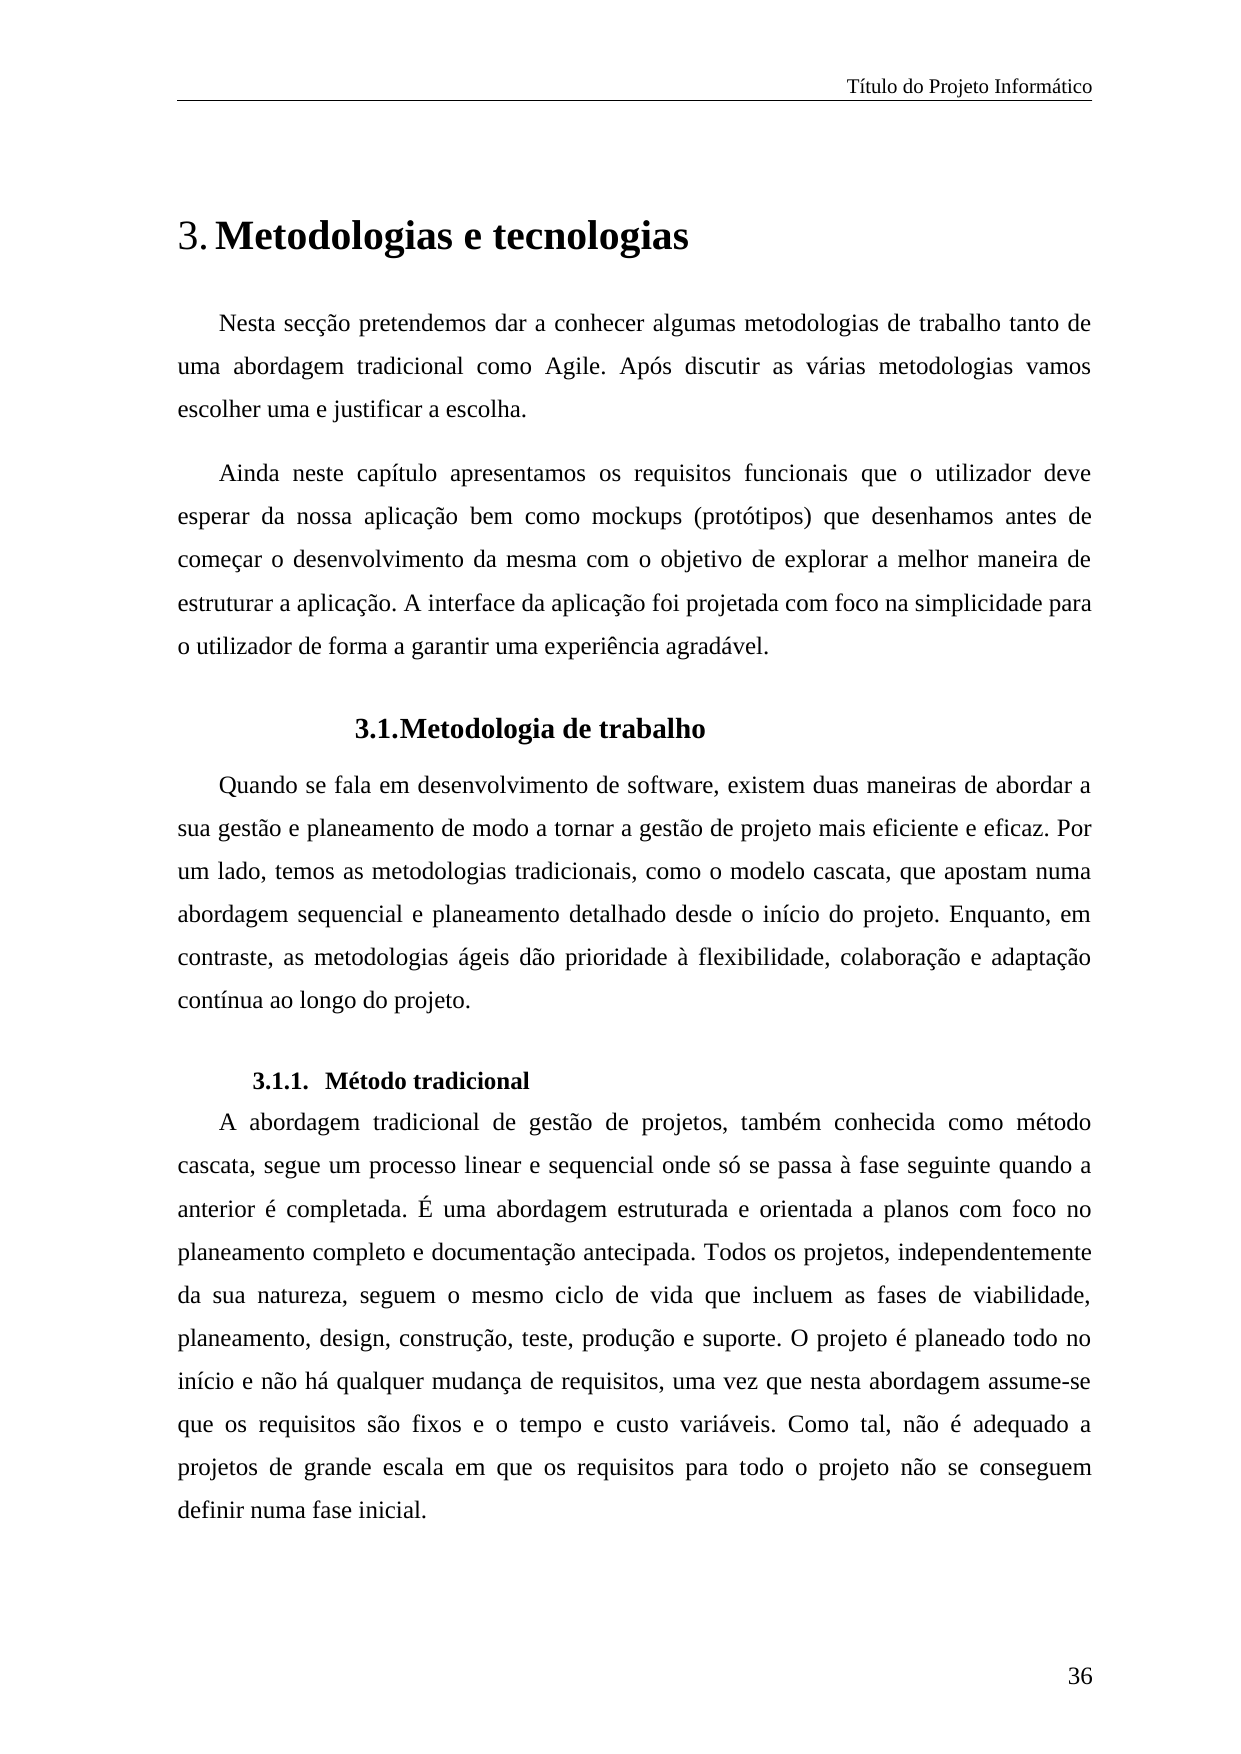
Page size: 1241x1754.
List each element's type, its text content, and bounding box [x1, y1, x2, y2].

text Ainda neste capítulo apresentamos os requisitos funcionais que o utilizador deve esperar da nossa aplicação bem como mockups (protótipos) que desenhamos antes de começar o desenvolvimento da mesma com o objetivo de explorar a melhor maneira de estruturar a aplicação. A interface da aplicação foi projetada com foco na simplicidade para o utilizador de forma a garantir uma experiência agradável. [177, 458, 1092, 659]
subtitle Método tradicional [252, 1066, 1092, 1095]
text Quando se fala em desenvolvimento de software, existem duas maneiras de abordar a sua gestão e planeamento de modo a tornar a gestão de projeto mais eficiente e eficaz. Por um lado, temos as metodologias tradicionais, como o modelo cascata, que apostam numa abordagem sequencial e planeamento detalhado desde o início do projeto. Enquanto, em contraste, as metodologias ágeis dão prioridade à flexibilidade, colaboração e adaptação contínua ao longo do projeto. [177, 770, 1092, 1014]
subtitle Metodologia de trabalho [354, 711, 1092, 745]
text A abordagem tradicional de gestão de projetos, também conhecida como método cascata, segue um processo linear e sequencial onde só se passa à fase seguinte quando a anterior é completada. É uma abordagem estruturada e orientada a planos com foco no planeamento completo e documentação antecipada. Todos os projetos, independentemente da sua natureza, seguem o mesmo ciclo de vida que incluem as fases de viabilidade, planeamento, design, construção, teste, produção e suporte. O projeto é planeado todo no início e não há qualquer mudança de requisitos, uma vez que nesta abordagem assume-se que os requisitos são fixos e o tempo e custo variáveis. Como tal, não é adequado a projetos de grande escala em que os requisitos para todo o projeto não se conseguem definir numa fase inicial. [177, 1107, 1092, 1524]
subtitle Metodologias e tecnologias [177, 210, 1092, 258]
text Nesta secção pretendemos dar a conhecer algumas metodologias de trabalho tanto de uma abordagem tradicional como Agile. Após discutir as várias metodologias vamos escolher uma e justificar a escolha. [177, 308, 1092, 423]
